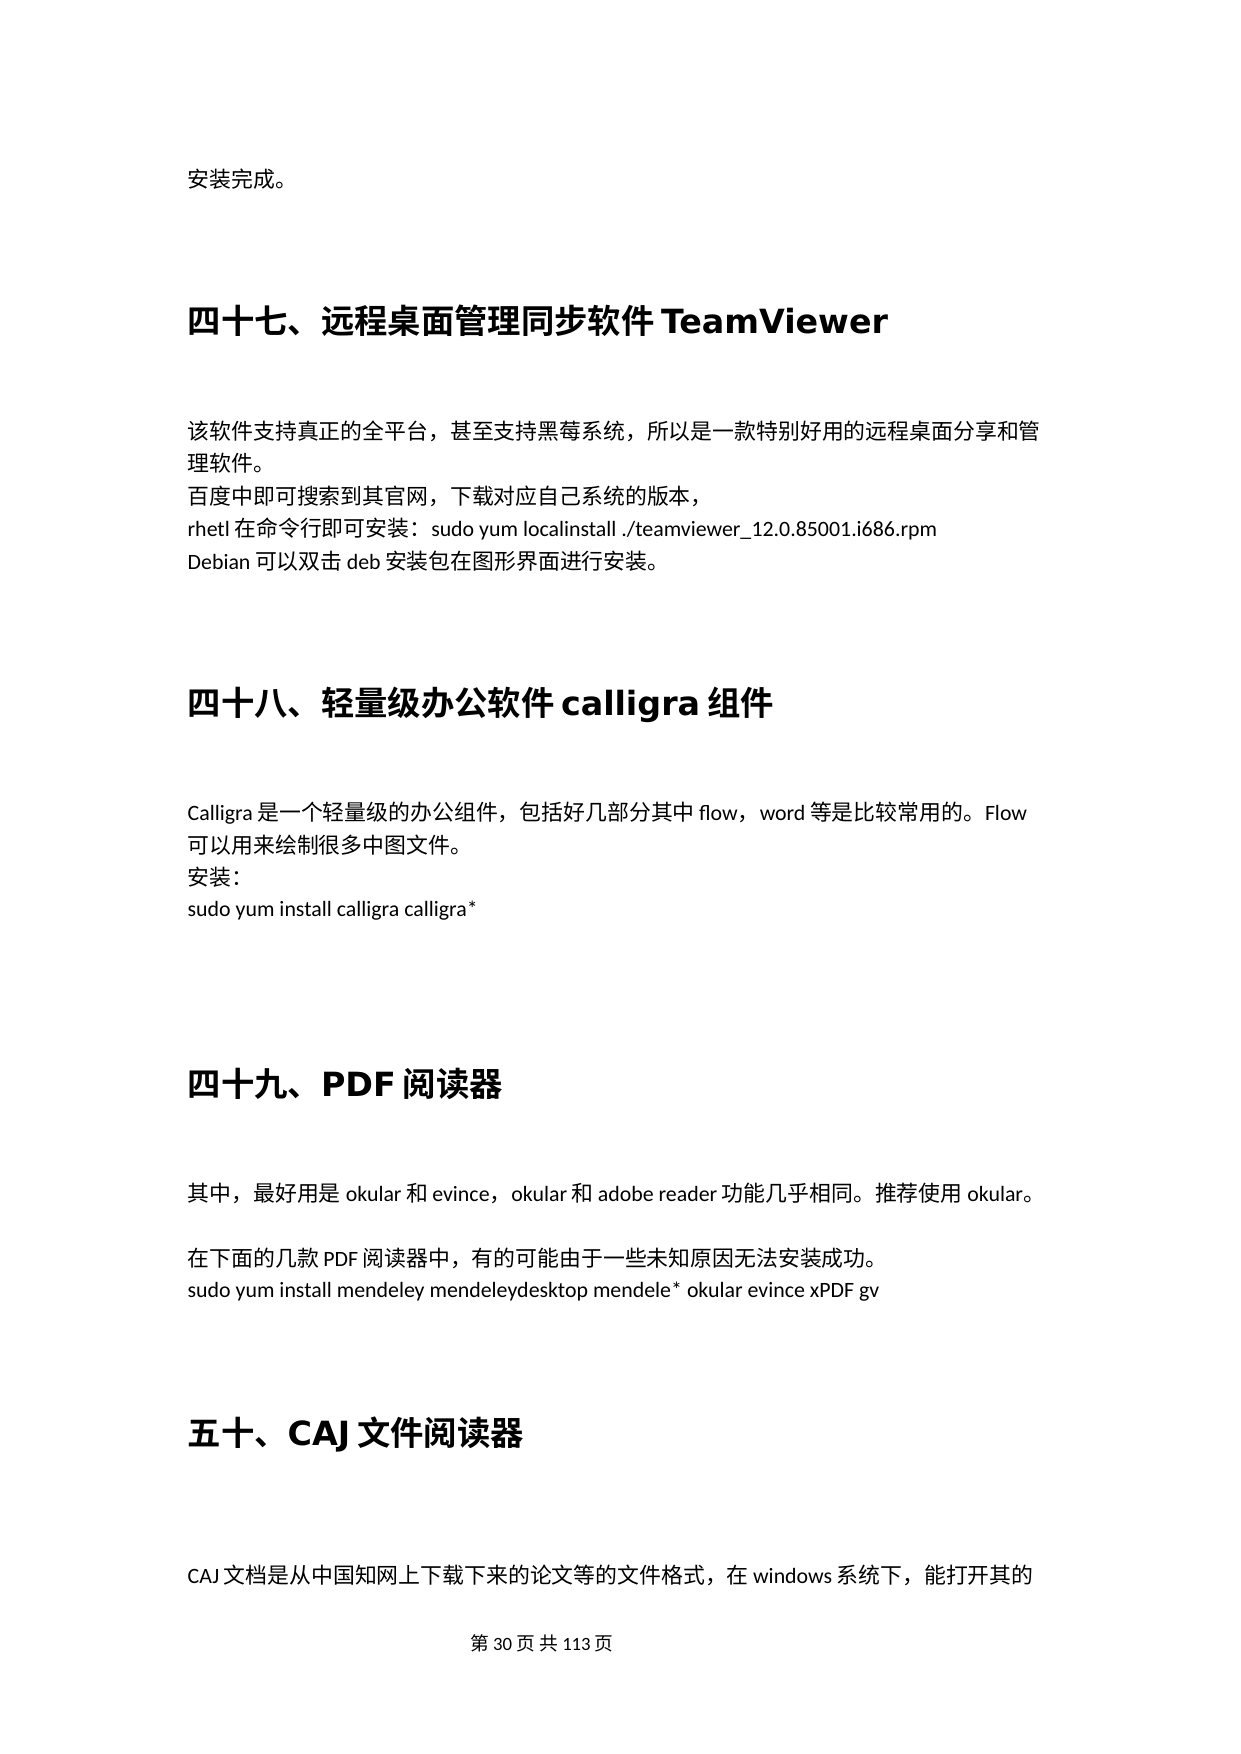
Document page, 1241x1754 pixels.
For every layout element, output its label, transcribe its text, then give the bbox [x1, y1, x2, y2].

subtitle 四十七、远程桌面管理同步软件TeamViewer [187, 287, 1053, 352]
text rhetl在命令行即可安装：sudo yum localinstall ./teamviewer_12.0.85001.i686.rpm [187, 511, 1053, 543]
subtitle 五十、CAJ文件阅读器 [187, 1398, 1053, 1463]
text 其中，最好用是 okular和evince，okular和adobe reader功能几乎相同。推荐使用 okular。 [187, 1176, 1053, 1208]
subtitle 四十九、PDF阅读器 [187, 1049, 1053, 1114]
text 在下面的几款PDF阅读器中，有的可能由于一些未知原因无法安装成功。 [187, 1241, 1053, 1273]
text 百度中即可搜索到其官网，下载对应自己系统的版本， [187, 478, 1053, 511]
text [187, 1557, 1053, 1590]
text Calligra是一个轻量级的办公组件，包括好几部分其中flow，word等是比较常用的。Flow可以用来绘制很多中图文件。 [187, 795, 1053, 860]
text 安装完成。 [187, 162, 1053, 194]
text Debian可以双击deb安装包在图形界面进行安装。 [187, 543, 1053, 576]
text sudo yum install mendeley mendeleydesktop mendele* okular evince xPDF gv [187, 1273, 1053, 1306]
text sudo yum install calligra calligra* [187, 892, 1053, 925]
text 安装： [187, 860, 1053, 892]
subtitle 四十八、轻量级办公软件calligra组件 [187, 668, 1053, 733]
text 该软件支持真正的全平台，甚至支持黑莓系统，所以是一款特别好用的远程桌面分享和管理软件。 [187, 413, 1053, 478]
